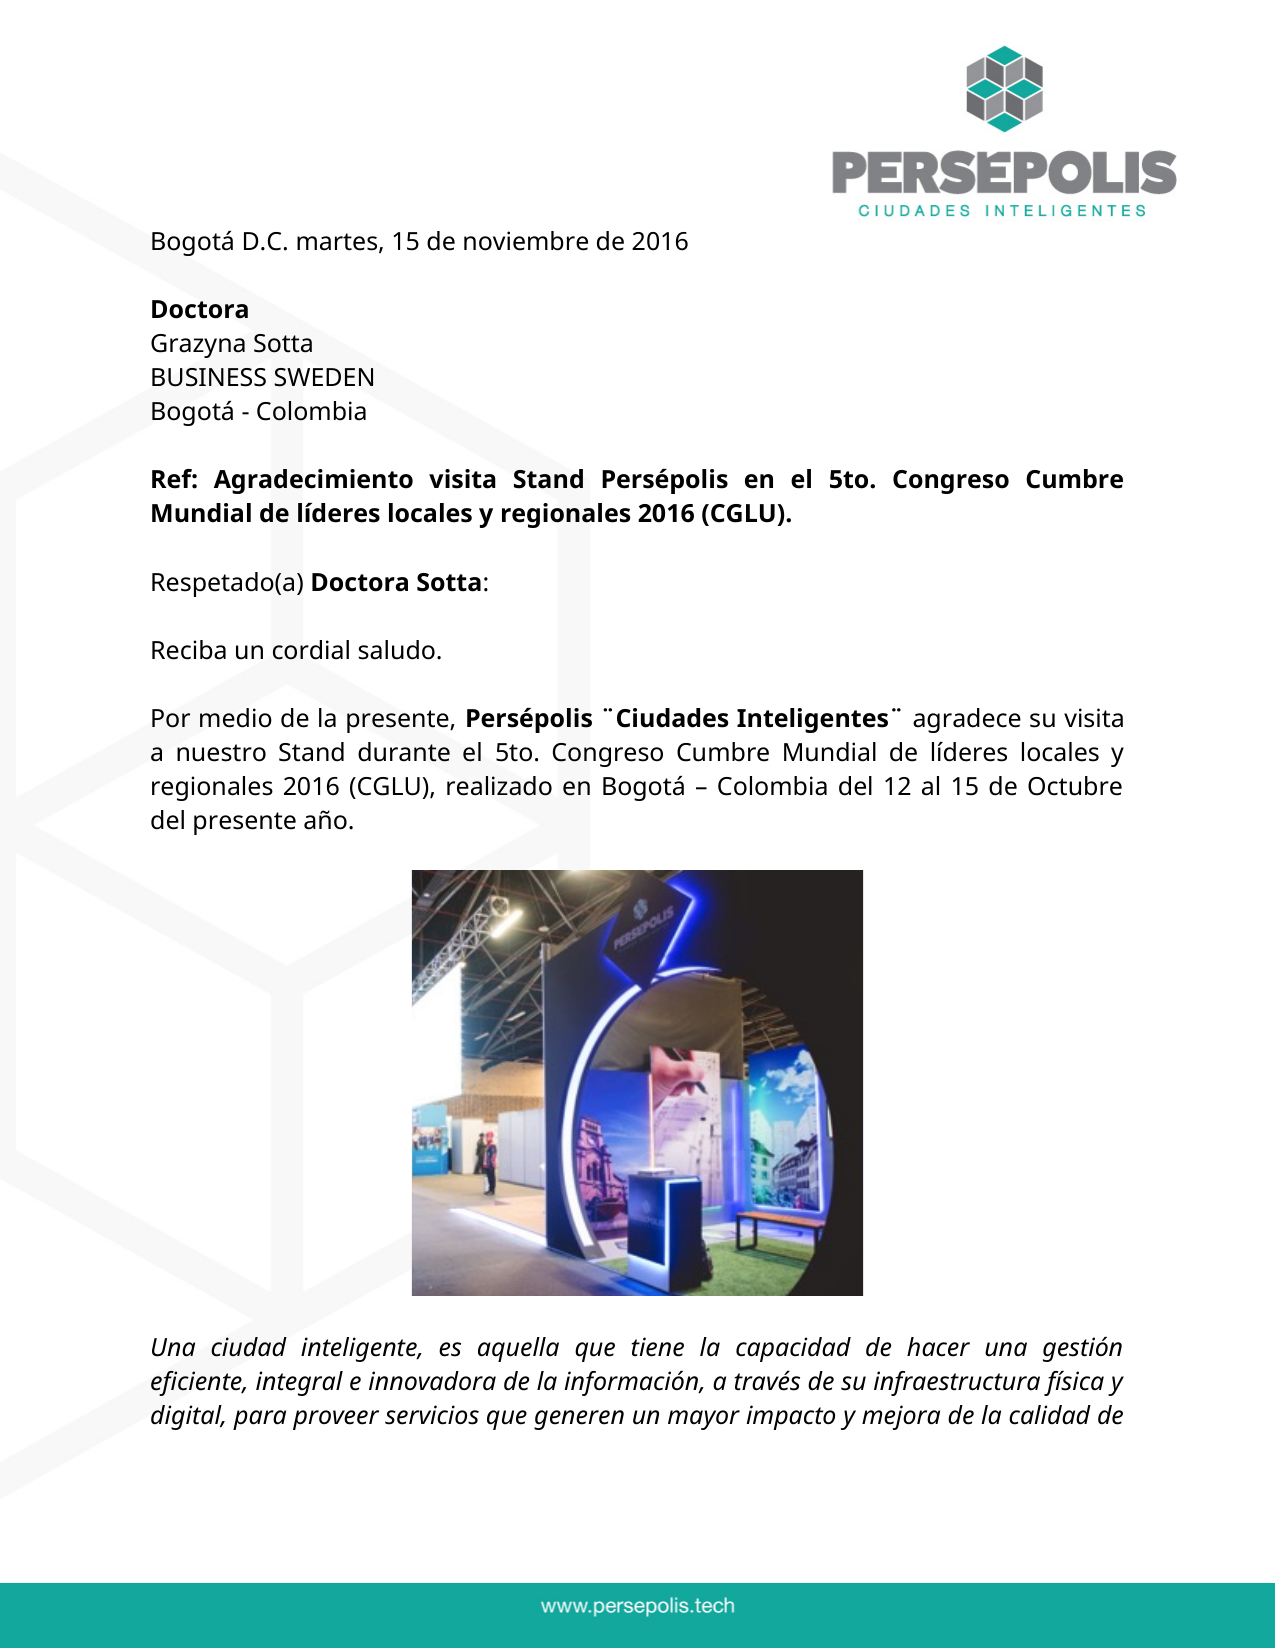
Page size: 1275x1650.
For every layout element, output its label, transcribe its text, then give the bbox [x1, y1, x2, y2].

text Ref: Agradecimiento visita Stand Persépolis en el 5to. Congreso Cumbre Mundial de líderes locales y regionales 2016 (CGLU). [150, 462, 1125, 530]
text Respetado(a) Doctora Sotta: [150, 564, 1125, 598]
text Reciba un cordial saludo. [150, 632, 1125, 666]
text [150, 1330, 1125, 1432]
text Por medio de la presente, Persépolis ¨Ciudades Inteligentes¨ agradece su visita a nuestro Stand durante el 5to. Congreso Cumbre Mundial de líderes locales y regionales 2016 (CGLU), realizado en Bogotá – Colombia del 12 al 15 de Octubre del presente año. [150, 701, 1125, 837]
picture [0, 0, 1275, 1648]
text Bogotá D.C. martes, 15 de noviembre de 2016 [150, 224, 1125, 258]
text Grazyna Sotta [150, 326, 1125, 360]
text Bogotá - Colombia [150, 394, 1125, 428]
text BUSINESS SWEDEN [150, 360, 1125, 394]
text Doctora [150, 292, 1125, 326]
